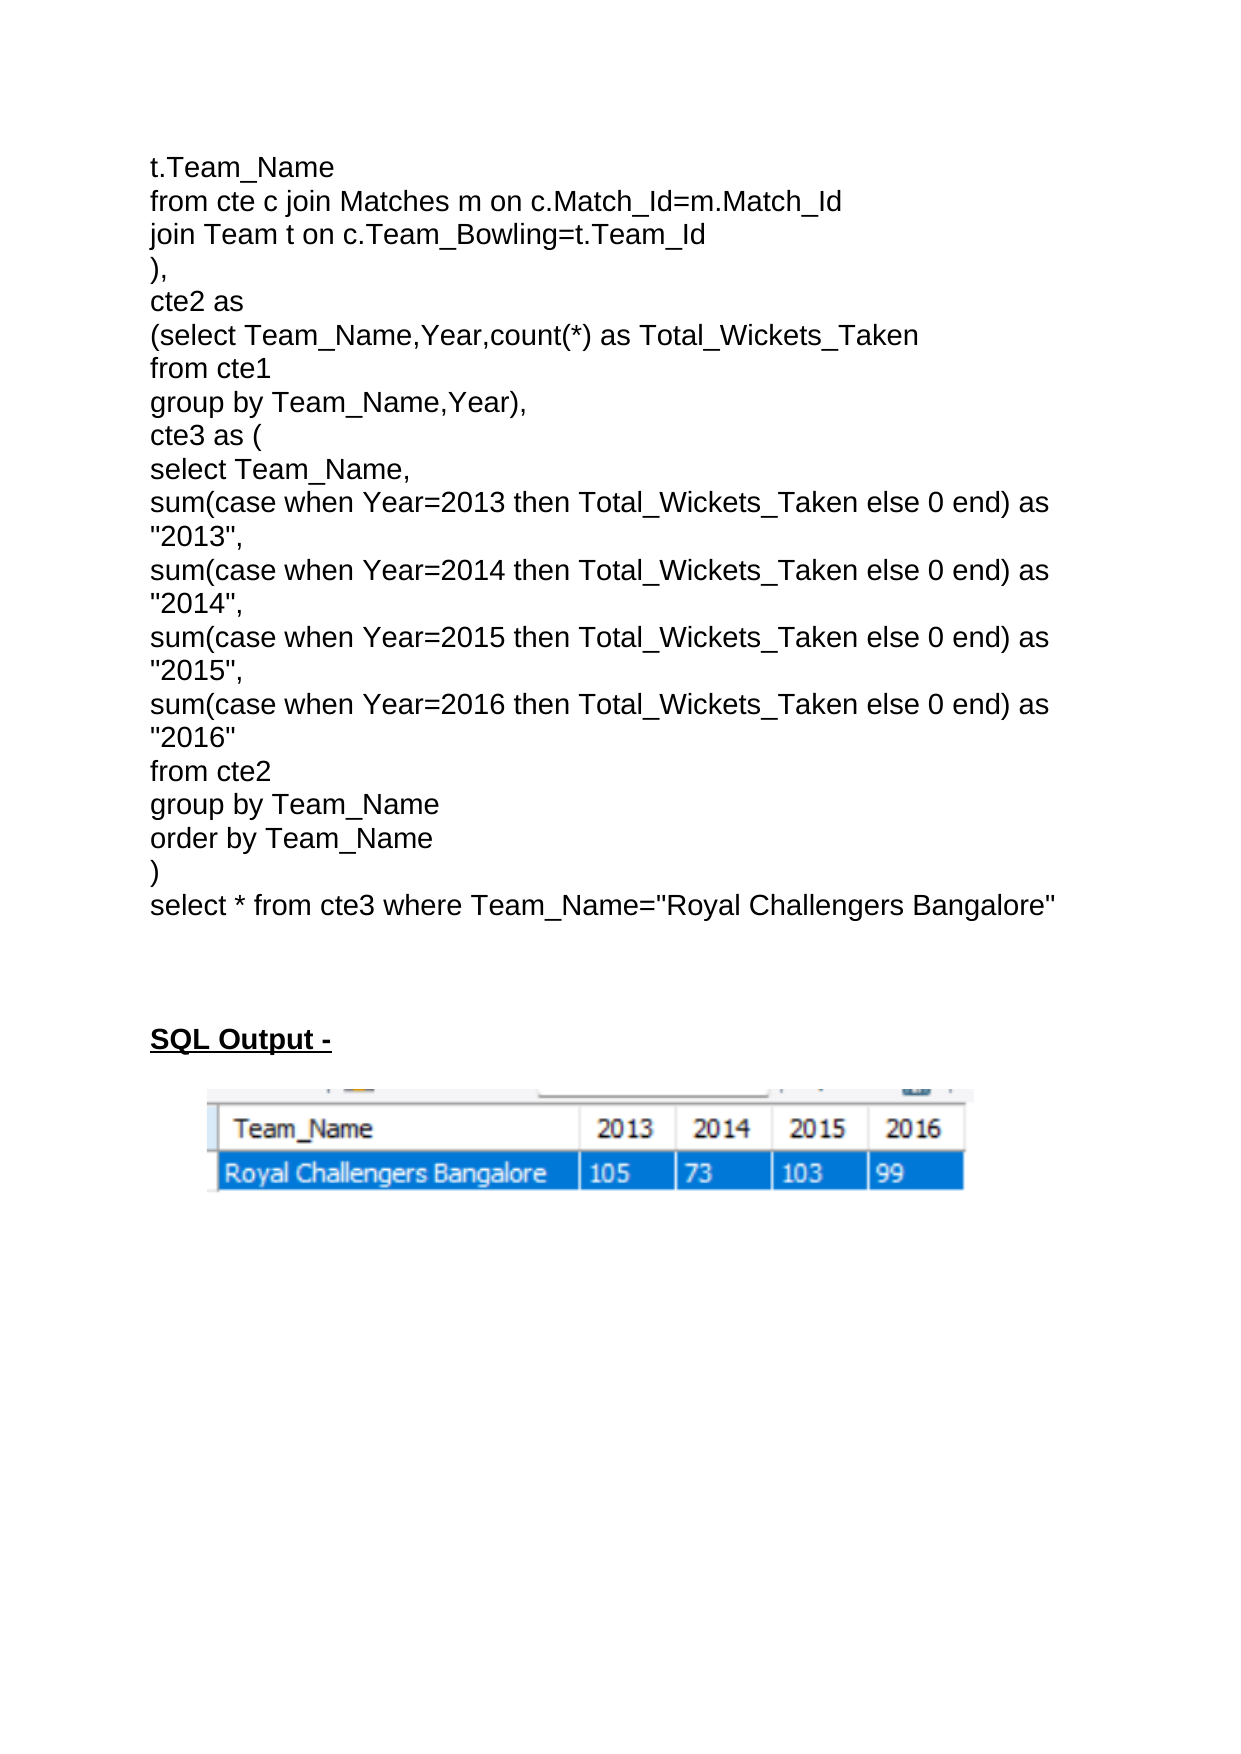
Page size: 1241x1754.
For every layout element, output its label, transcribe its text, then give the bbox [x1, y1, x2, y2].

text group by Team_Name,Year), [150, 385, 1090, 418]
picture [206, 1089, 974, 1216]
text ), [150, 251, 1090, 284]
text t.Team_Name [150, 150, 1090, 183]
text sum(case when Year=2013 then Total_Wickets_Taken else 0 end) as "2013", [150, 485, 1090, 552]
text order by Team_Name [150, 821, 1090, 854]
text select * from cte3 where Team_Name="Royal Challengers Bangalore" [150, 888, 1090, 921]
text cte2 as [150, 284, 1090, 318]
text ) [150, 854, 1090, 888]
text from cte2 [150, 754, 1090, 787]
text join Team t on c.Team_Bowling=t.Team_Id [150, 217, 1090, 251]
text (select Team_Name,Year,count(*) as Total_Wickets_Taken [150, 318, 1090, 351]
text SQL Output - [150, 1022, 1090, 1056]
text sum(case when Year=2016 then Total_Wickets_Taken else 0 end) as "2016" [150, 687, 1090, 754]
text cte3 as ( [150, 418, 1090, 452]
text from cte c join Matches m on c.Match_Id=m.Match_Id [150, 183, 1090, 217]
text from cte1 [150, 351, 1090, 385]
text group by Team_Name [150, 787, 1090, 821]
text select Team_Name, [150, 452, 1090, 485]
text sum(case when Year=2014 then Total_Wickets_Taken else 0 end) as "2014", [150, 552, 1090, 619]
text sum(case when Year=2015 then Total_Wickets_Taken else 0 end) as "2015", [150, 619, 1090, 687]
